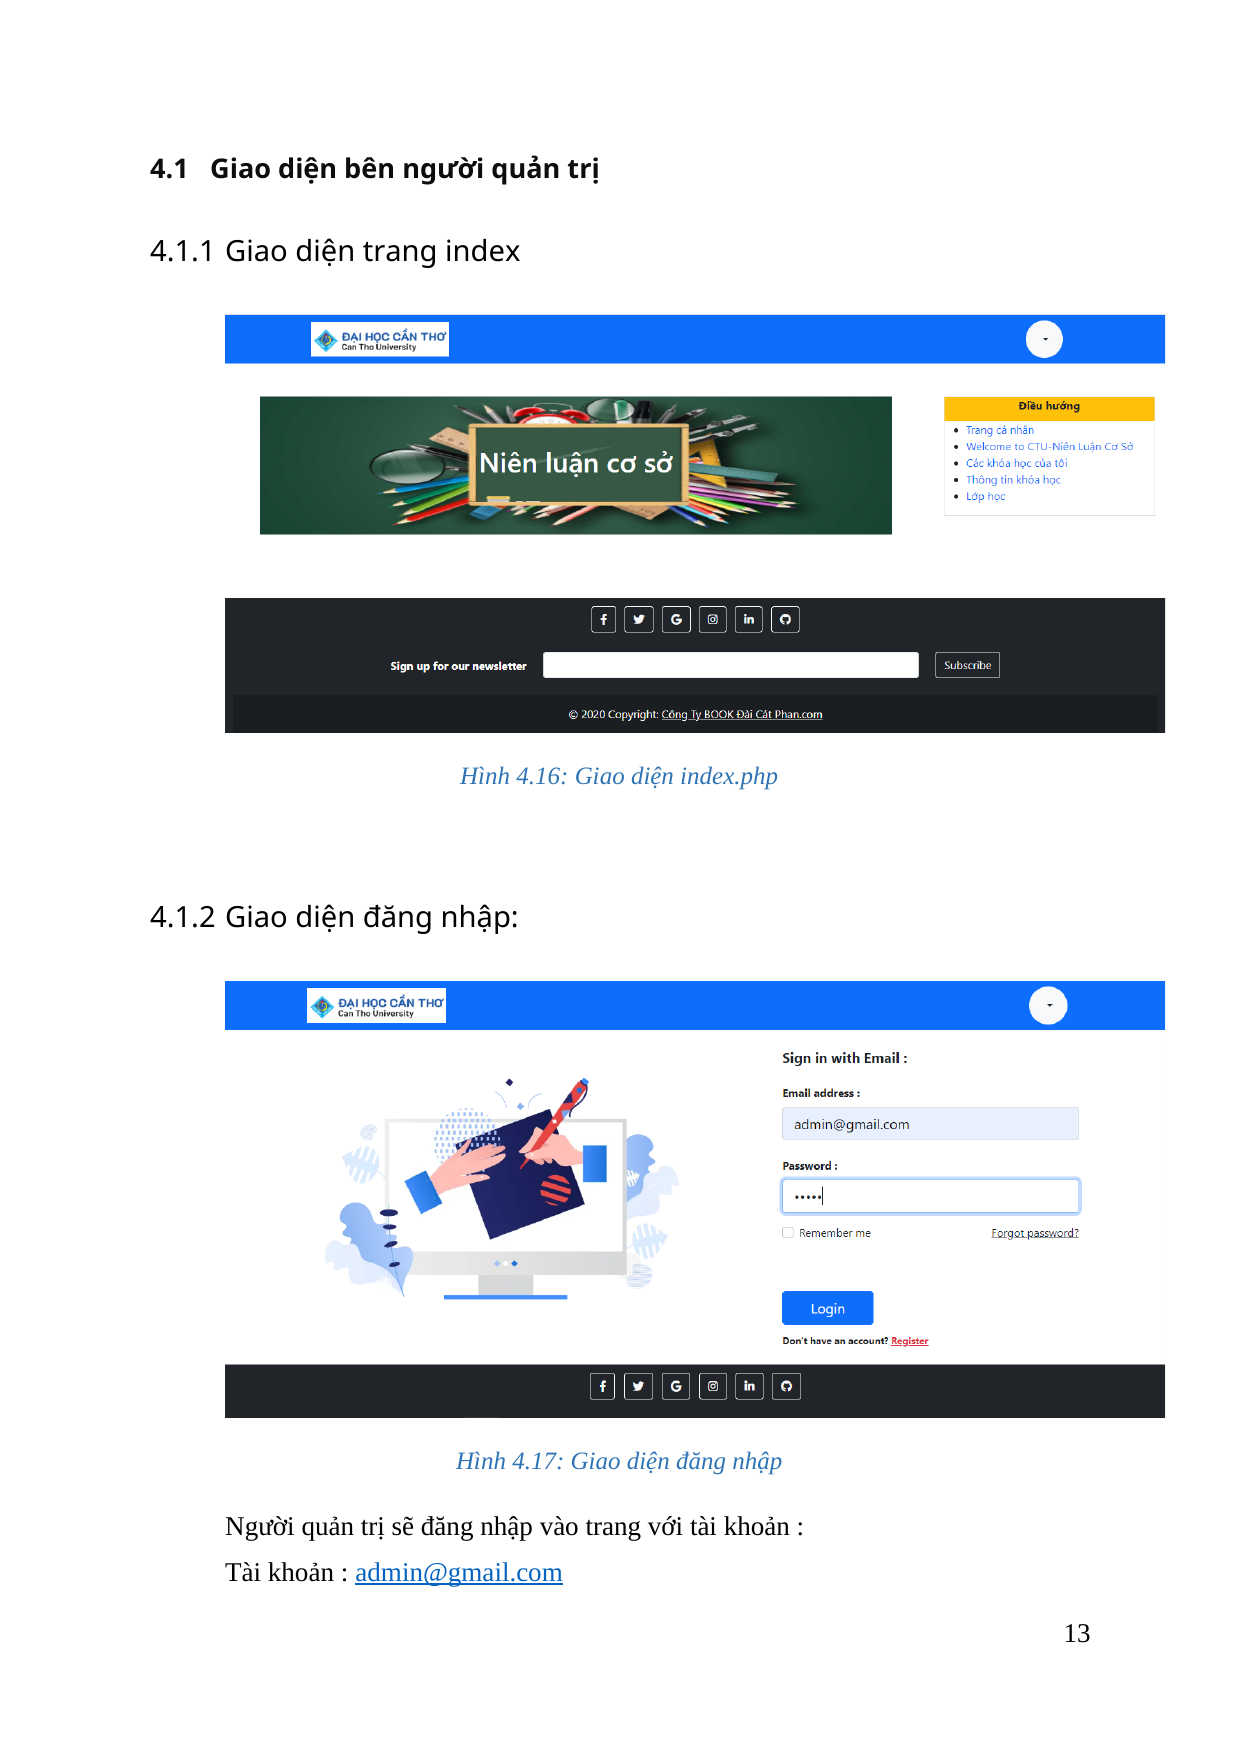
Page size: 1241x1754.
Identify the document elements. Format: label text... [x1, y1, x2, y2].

subtitle Giao diện trang index [150, 230, 1090, 270]
text Tài khoản : admin@gmail.com [150, 1556, 1090, 1587]
subtitle Giao diện bên người quản trị [150, 150, 1090, 187]
picture [225, 981, 1166, 1418]
subtitle Giao diện đăng nhập: [150, 897, 1090, 936]
picture [225, 314, 1166, 733]
text Người quản trị sẽ đăng nhập vào trang với tài khoản : [150, 1510, 1090, 1541]
